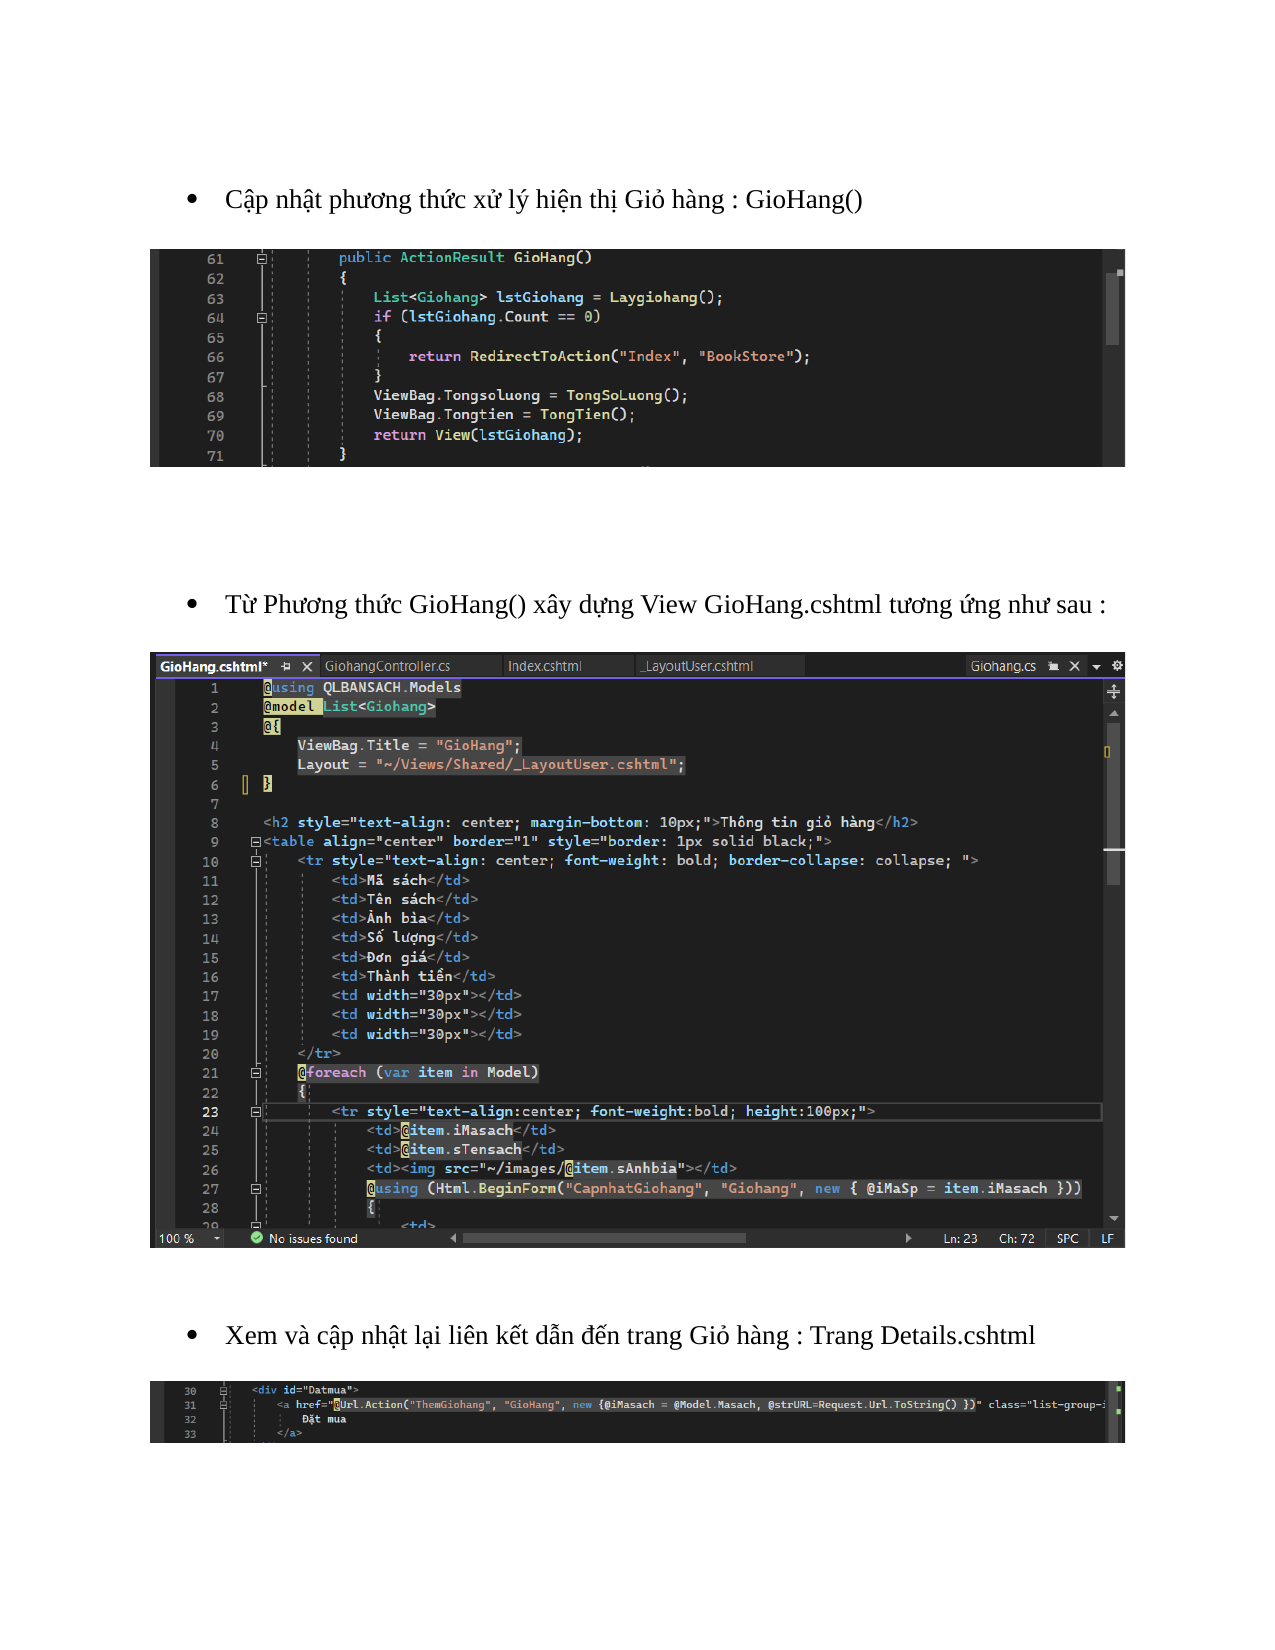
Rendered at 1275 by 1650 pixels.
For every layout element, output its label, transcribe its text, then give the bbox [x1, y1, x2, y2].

picture [150, 1381, 1125, 1443]
list Xem và cập nhật lại liên kết dẫn đến trang Giỏ hàng : Trang Details.cshtml [187, 1319, 1125, 1351]
list Từ Phương thức GioHang() xây dựng View GioHang.cshtml tương ứng như sau : [187, 588, 1125, 619]
list Cập nhật phương thức xử lý hiện thị Giỏ hàng : GioHang() [187, 183, 1125, 215]
picture [150, 652, 1125, 1248]
picture [150, 249, 1125, 467]
